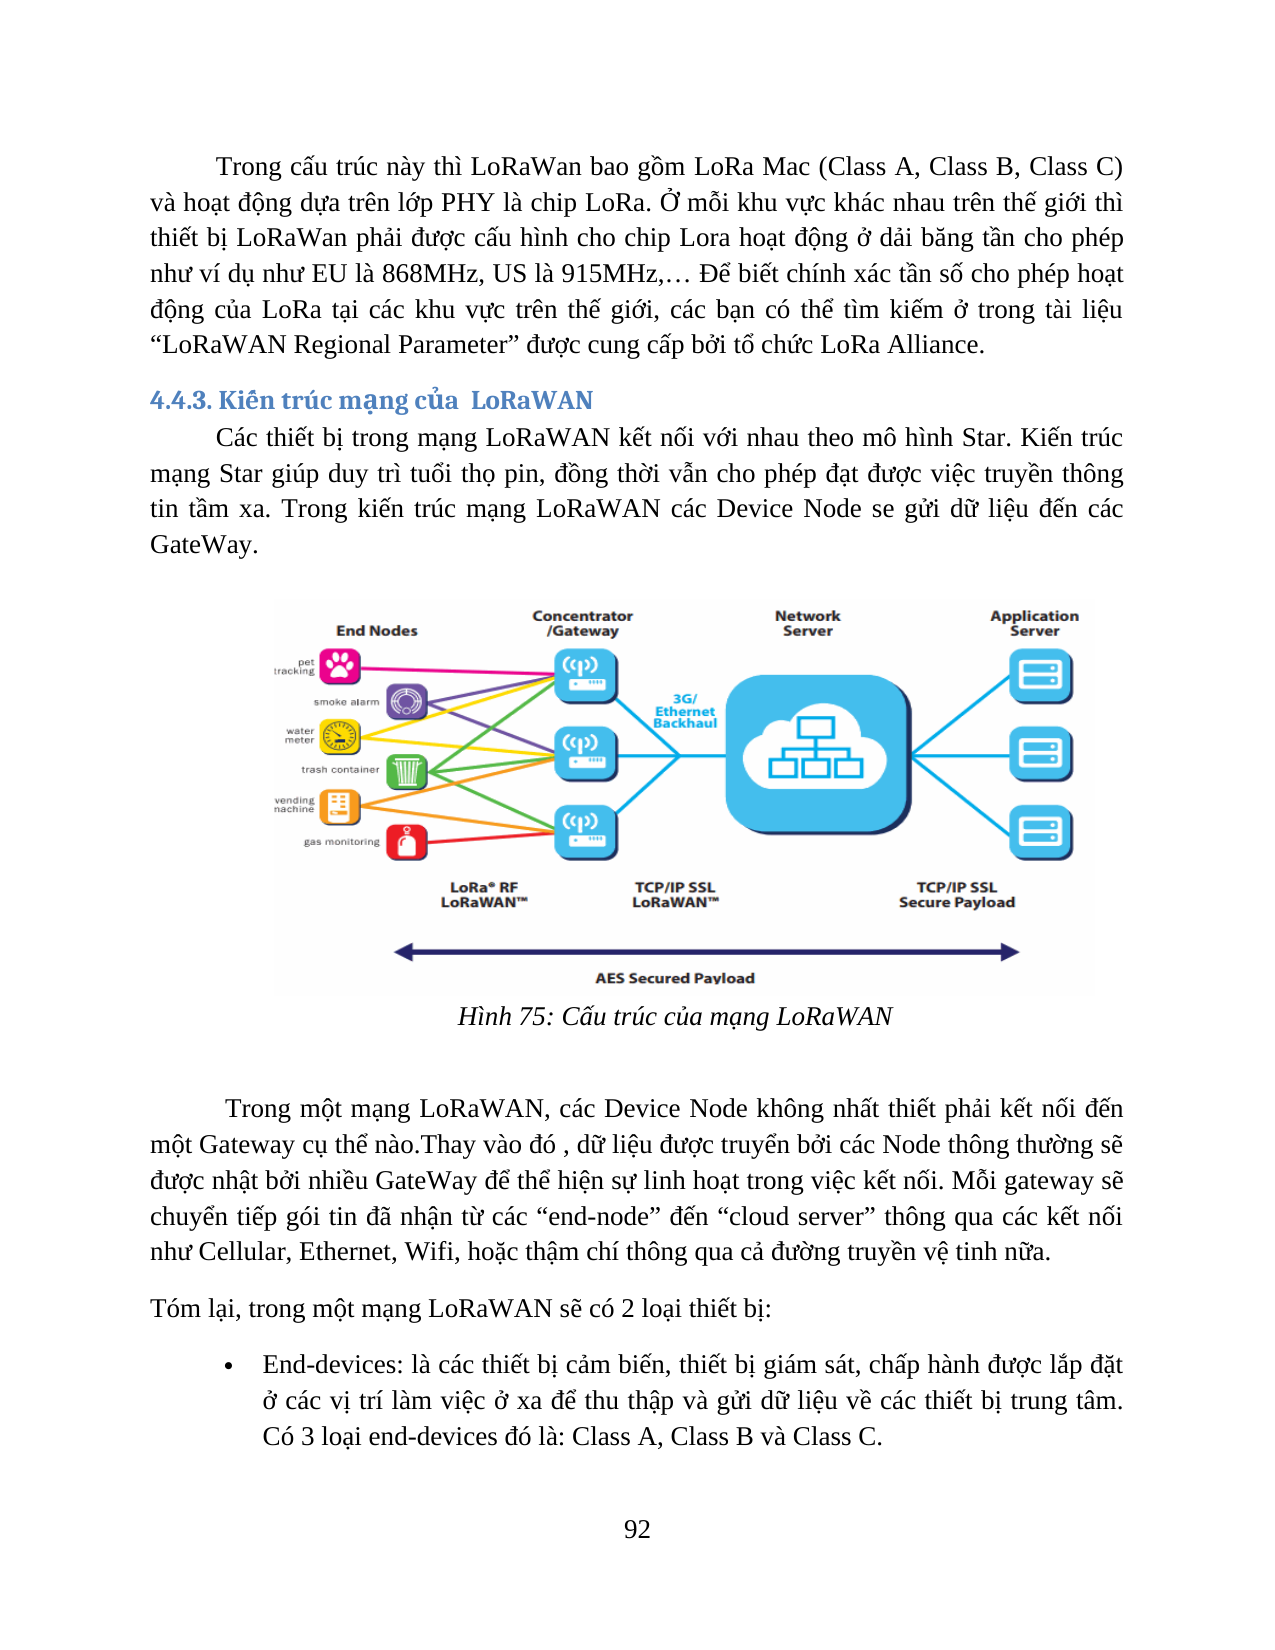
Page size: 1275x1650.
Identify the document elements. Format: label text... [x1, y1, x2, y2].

text Tóm lại, trong một mạng LoRaWAN sẽ có 2 loại thiết bị: [150, 1292, 1125, 1323]
subtitle 4.4.3. Kiến trúc mạng của LoRaWAN [150, 385, 1125, 416]
text Trong cấu trúc này thì LoRaWan bao gồm LoRa Mac (Class A, Class B, Class C) và hoạt động dựa trên lớp PHY là chip LoRa. Ở mỗi khu vực khác nhau trên thế giới thì thiết bị LoRaWan phải được cấu hình cho chip Lora hoạt động ở dải băng tần cho phép như ví dụ như EU là 868MHz, US là 915MHz,… Để biết chính xác tần số cho phép hoạt động của LoRa tại các khu vực trên thế giới, các bạn có thể tìm kiếm ở trong tài liệu “LoRaWAN Regional Parameter” được cung cấp bởi tổ chức LoRa Alliance. [150, 150, 1125, 360]
picture [243, 584, 1108, 996]
list Hình 75: Cấu trúc của mạng LoRaWAN [225, 1000, 1125, 1031]
list End-devices: là các thiết bị cảm biến, thiết bị giám sát, chấp hành được lắp đặt ở các vị trí làm việc ở xa để thu thập và gửi dữ liệu về các thiết bị trung tâm. Có 3 loại end-devices đó là: Class A, Class B và Class C. [225, 1348, 1125, 1451]
text Trong một mạng LoRaWAN, các Device Node không nhất thiết phải kết nối đến một Gateway cụ thể nào.Thay vào đó , dữ liệu được truyển bởi các Node thông thường sẽ được nhật bởi nhiều GateWay để thể hiện sự linh hoạt trong việc kết nối. Mỗi gateway sẽ chuyển tiếp gói tin đã nhận từ các “end-node” đến “cloud server” thông qua các kết nối như Cellular, Ethernet, Wifi, hoặc thậm chí thông qua cả đường truyền vệ tinh nữa. [150, 1092, 1125, 1267]
text Các thiết bị trong mạng LoRaWAN kết nối với nhau theo mô hình Star. Kiến trúc mạng Star giúp duy trì tuổi thọ pin, đồng thời vẫn cho phép đạt được việc truyền thông tin tầm xa. Trong kiến trúc mạng LoRaWAN các Device Node se gửi dữ liệu đến các GateWay. [150, 421, 1125, 559]
